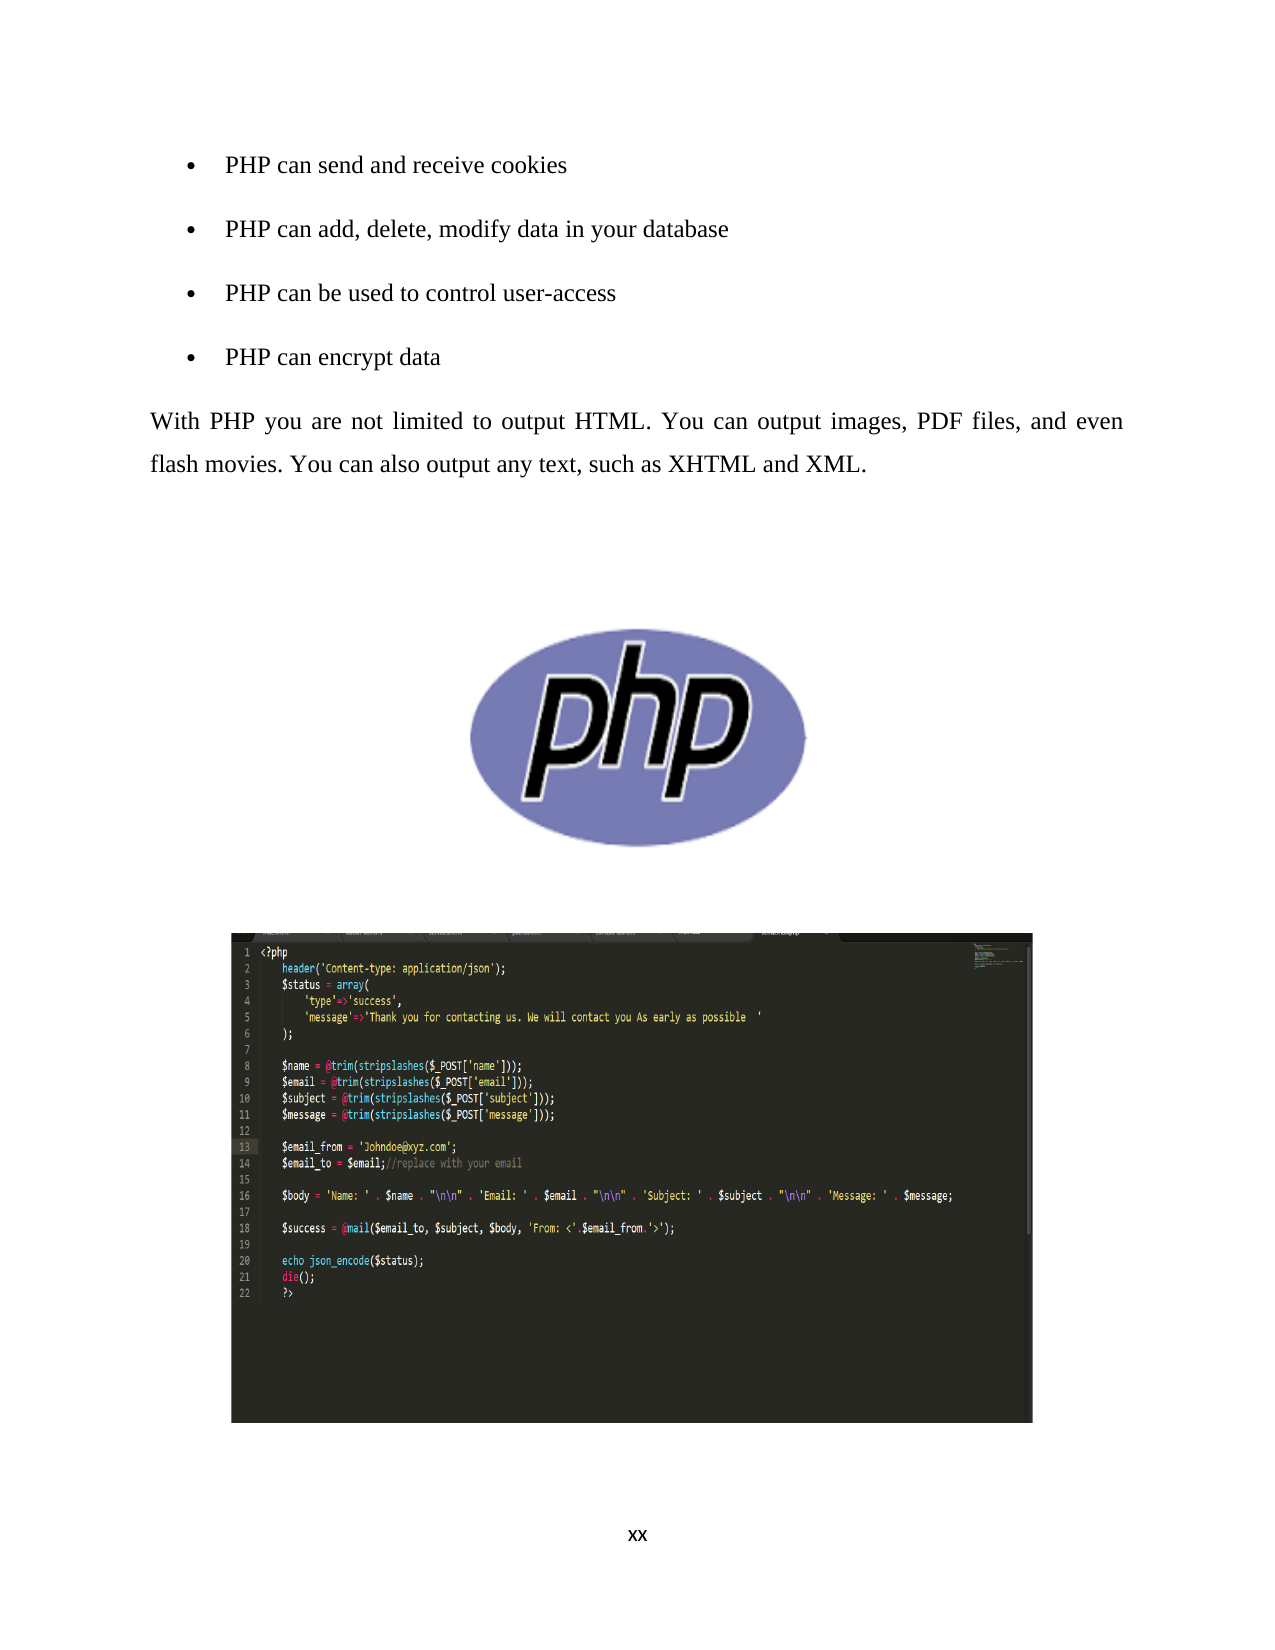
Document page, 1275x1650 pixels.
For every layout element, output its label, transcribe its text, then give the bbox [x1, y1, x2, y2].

list PHP can be used to control user-access [187, 278, 1125, 307]
text With PHP you are not limited to output HTML. You can output images, PDF files, and even flash movies. You can also output any text, such as XHTML and XML. [150, 406, 1125, 478]
picture [231, 933, 1033, 1423]
picture [430, 576, 846, 899]
list PHP can send and receive cookies [187, 150, 1125, 179]
list PHP can add, delete, modify data in your database [187, 214, 1125, 243]
list PHP can encrypt data [187, 342, 1125, 371]
